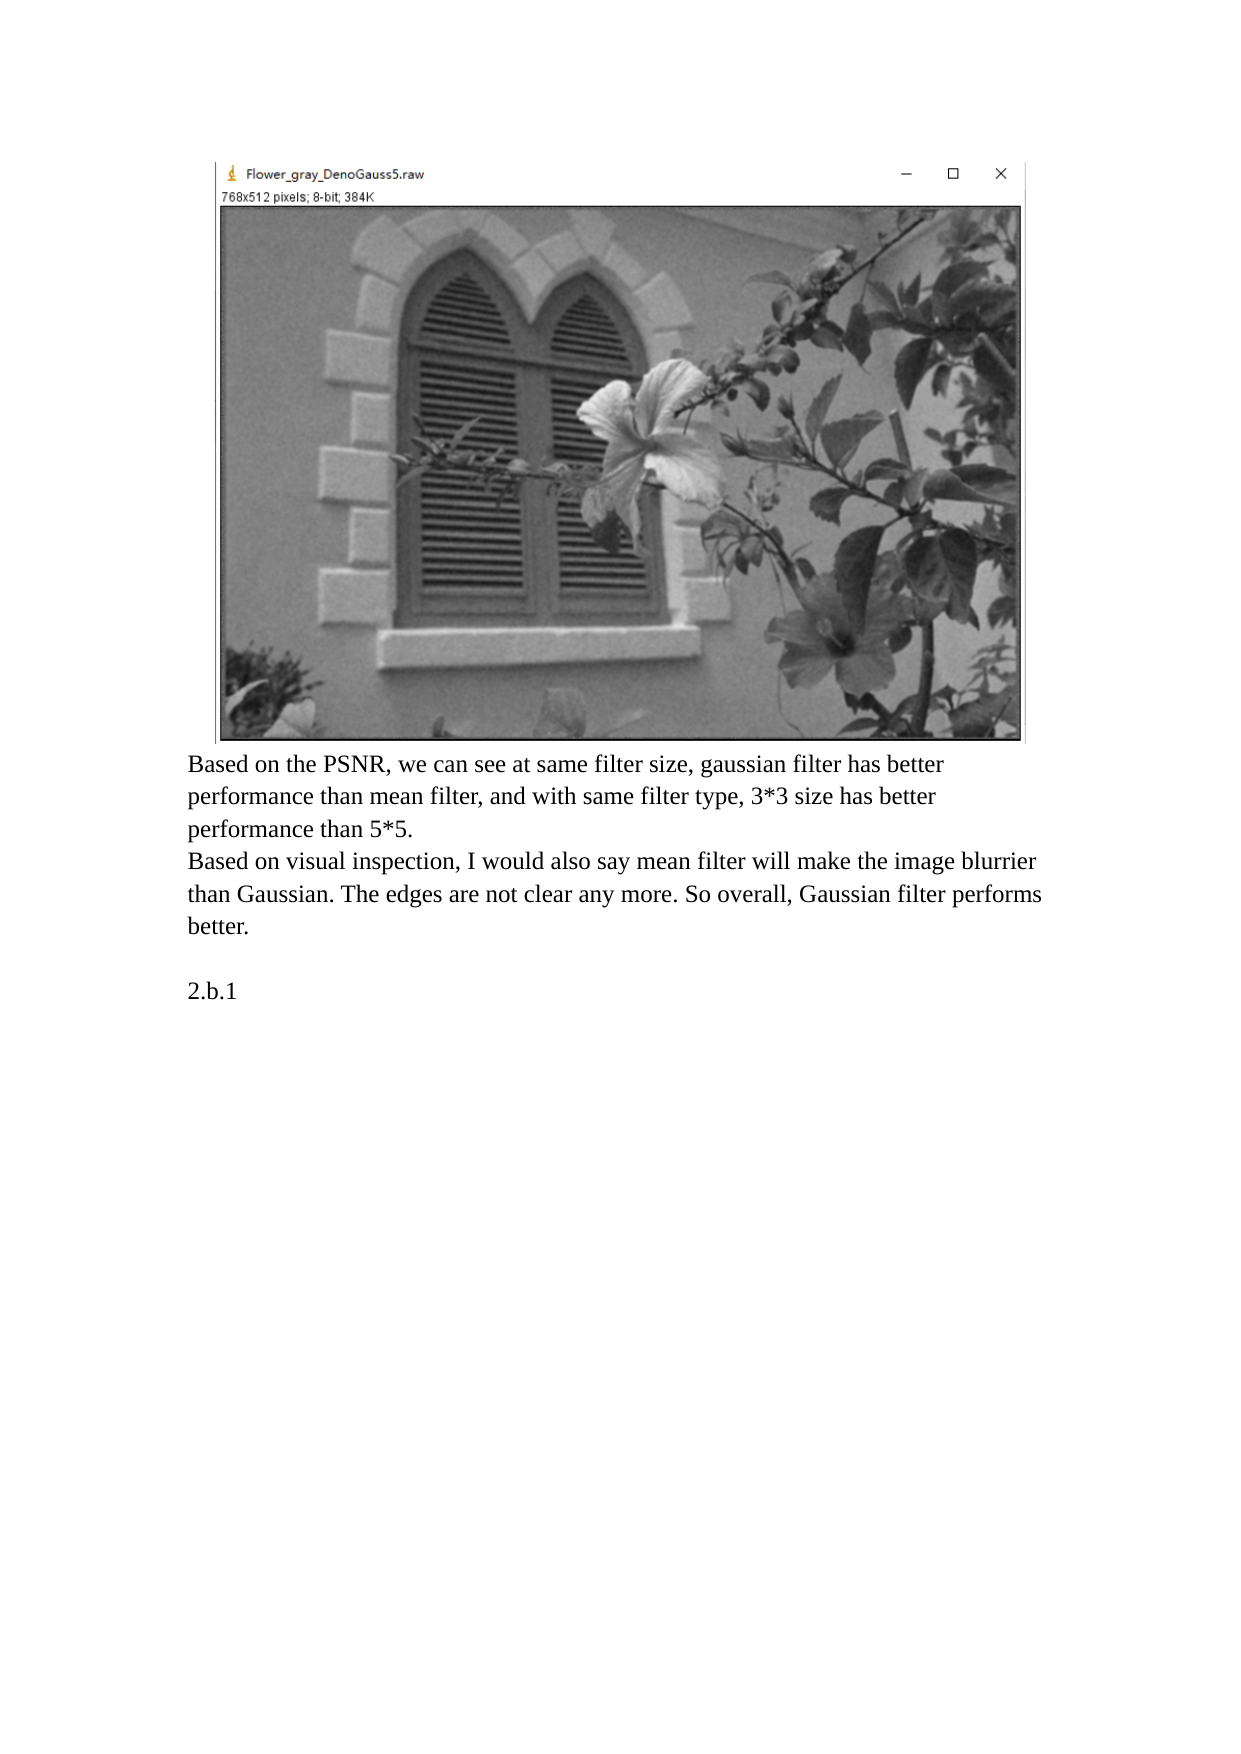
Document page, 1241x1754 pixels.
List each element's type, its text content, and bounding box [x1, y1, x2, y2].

text Based on visual inspection, I would also say mean filter will make the image blurrier than Gaussian. The edges are not clear any more. So overall, Gaussian filter performs better. [187, 844, 1053, 942]
text 2.b.1 [187, 974, 1053, 1007]
picture [214, 162, 1026, 744]
text Based on the PSNR, we can see at same filter size, gaussian filter has better performance than mean filter, and with same filter type, 3*3 size has better performance than 5*5. [187, 747, 1053, 844]
